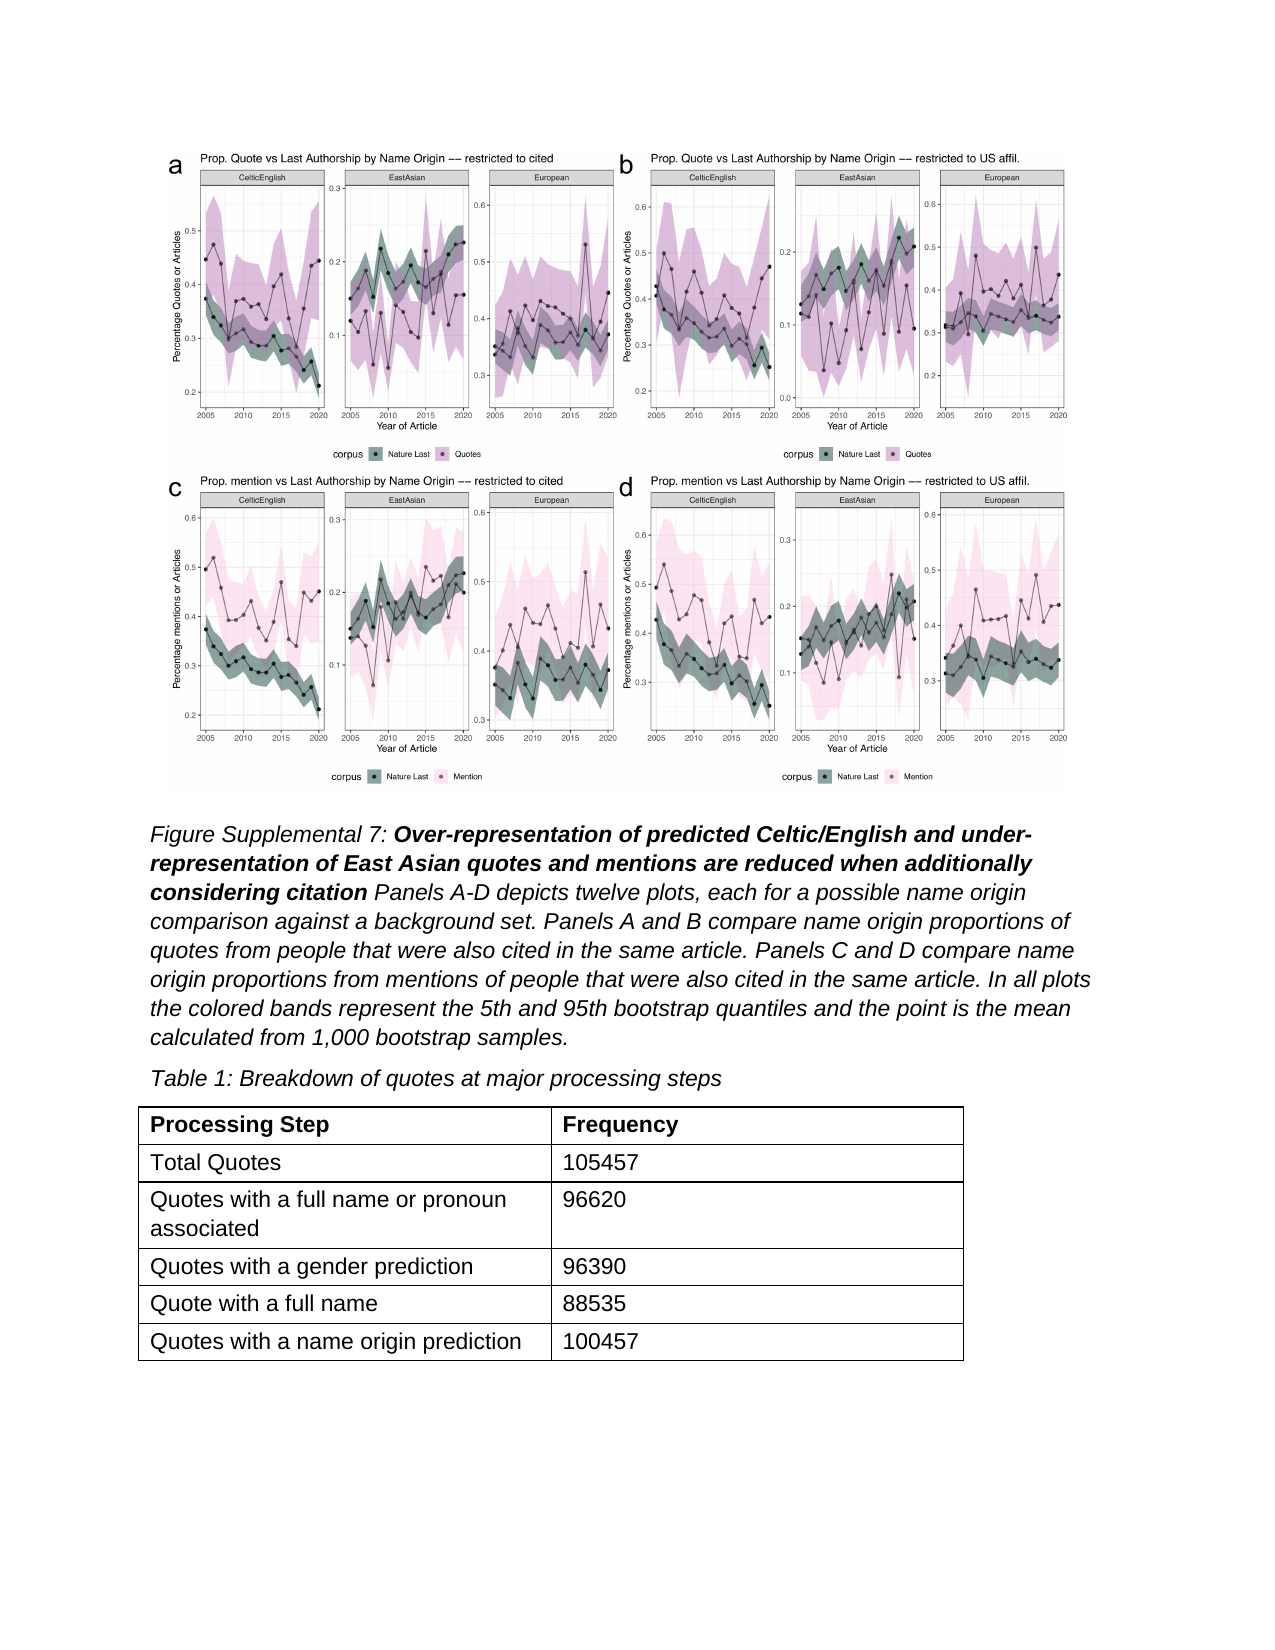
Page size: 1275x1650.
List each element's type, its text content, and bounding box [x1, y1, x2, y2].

table_cell Quotes with a name origin prediction [139, 1324, 551, 1360]
text Figure Supplemental 7: Over-representation of predicted Celtic/English and under-representation of East Asian quotes and mentions are reduced when additionally considering citation Panels A-D depicts twelve plots, each for a possible name origin comparison against a background set. Panels A and B compare name origin proportions of quotes from people that were also cited in the same article. Panels C and D compare name origin proportions from mentions of people that were also cited in the same article. In all plots the colored bands represent the 5th and 95th bootstrap quantiles and the point is the mean calculated from 1,000 bootstrap samples. [150, 821, 1125, 1050]
table_cell 105457 [552, 1145, 963, 1181]
table_cell 100457 [552, 1324, 963, 1360]
picture [168, 150, 1069, 794]
table_header Processing Step [139, 1108, 551, 1144]
table_cell 88535 [552, 1286, 963, 1323]
text Table 1: Breakdown of quotes at major processing steps [150, 1065, 1125, 1091]
table_cell Total Quotes [139, 1145, 551, 1181]
table_cell 96390 [552, 1249, 963, 1285]
table_cell 96620 [552, 1183, 963, 1248]
table_cell Quotes with a gender prediction [139, 1249, 551, 1285]
table_header Frequency [552, 1108, 963, 1144]
table_cell Quote with a full name [139, 1286, 551, 1323]
table_cell Quotes with a full name or pronoun associated [139, 1183, 551, 1248]
